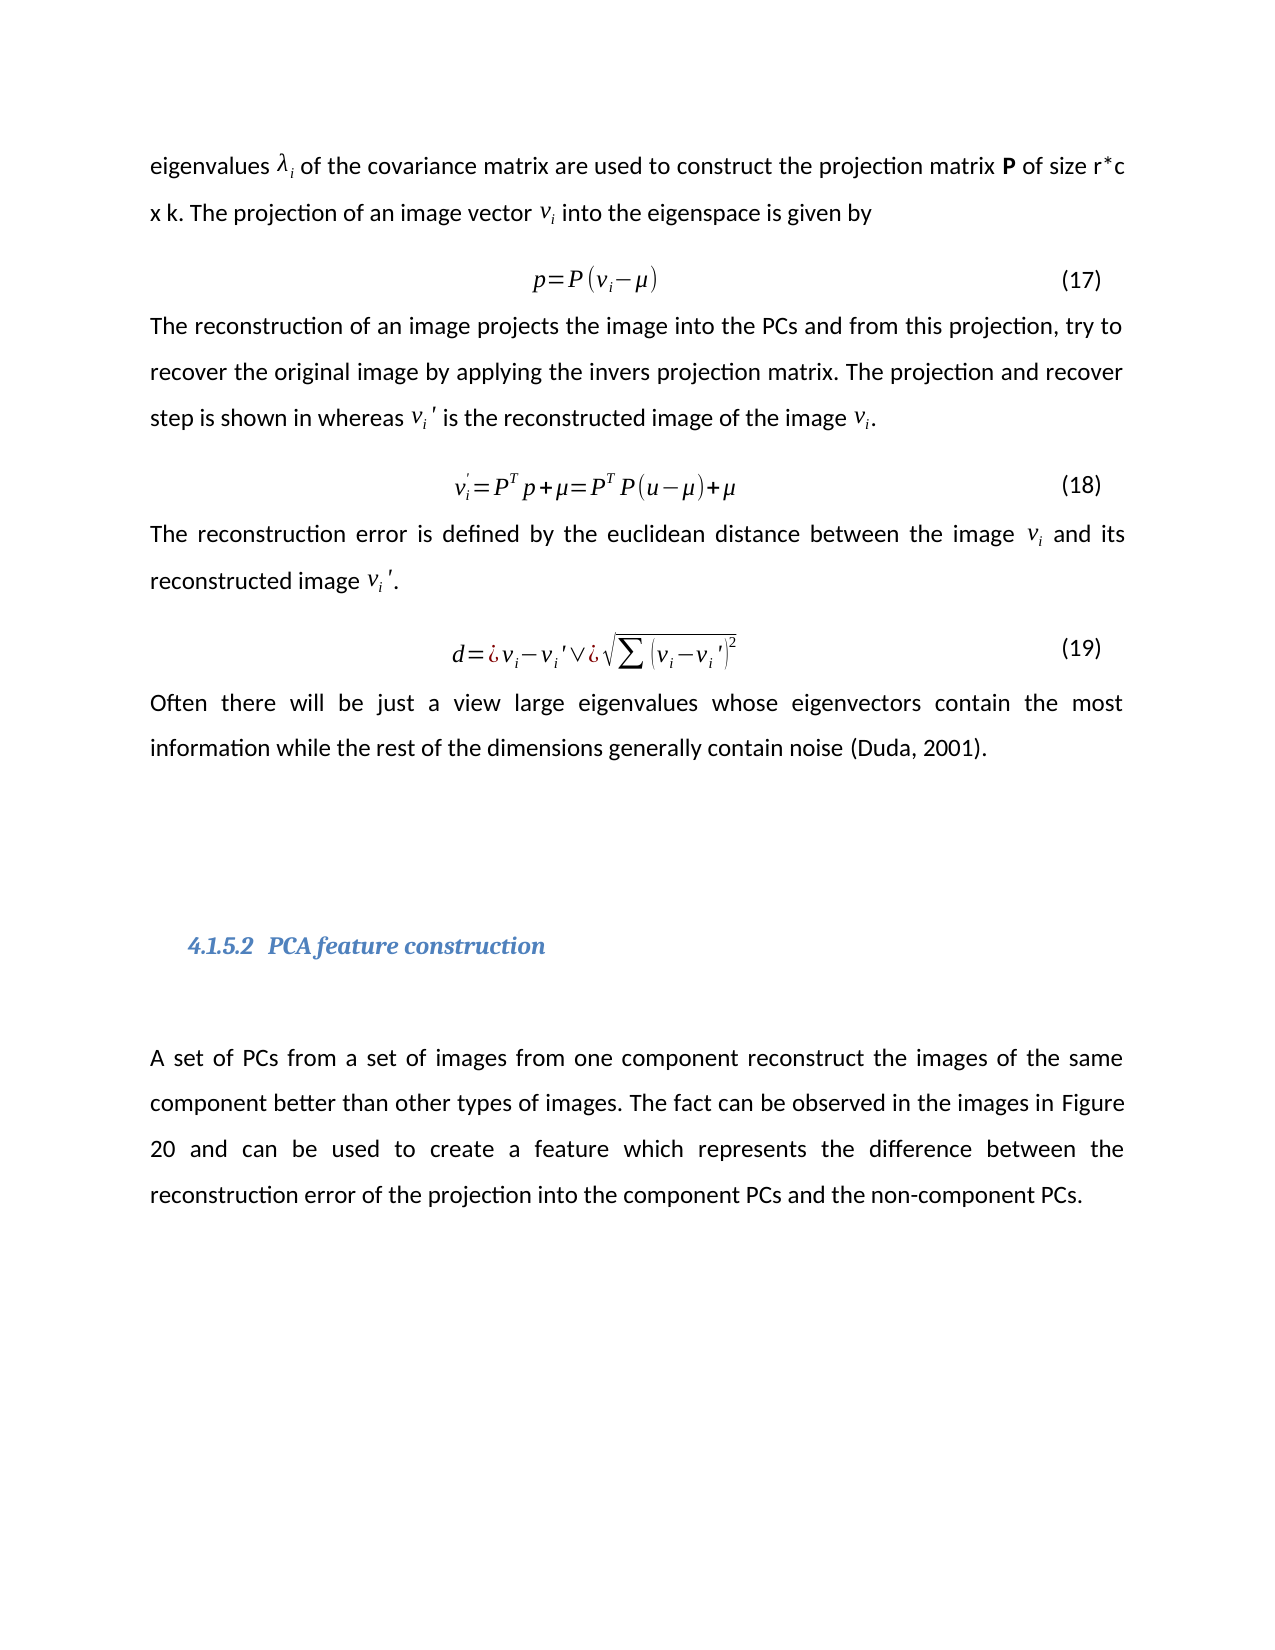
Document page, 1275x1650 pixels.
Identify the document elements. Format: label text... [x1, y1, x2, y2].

table_header [139, 632, 1050, 687]
subtitle PCA feature construction [187, 932, 1125, 961]
text A set of PCs from a set of images from one component reconstruct the images of the same component better than other types of images. The fact can be observed in the images in Figure 20 and can be used to create a feature which represents the difference between the reconstruction error of the projection into the component PCs and the non-component PCs. [150, 1042, 1125, 1209]
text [150, 150, 1125, 228]
text The reconstruction of an image projects the image into the PCs and from this projection, try to recover the original image by applying the invers projection matrix. The projection and recover step is shown in whereas is the reconstructed image of the image . [150, 310, 1125, 433]
text The reconstruction error is defined by the euclidean distance between the image and its reconstructed image . [150, 518, 1125, 596]
table_header [139, 264, 1050, 310]
text Often there will be just a view large eigenvalues whose eigenvectors contain the most information while the rest of the dimensions generally contain noise . [150, 687, 1125, 763]
table_header [139, 469, 1050, 518]
